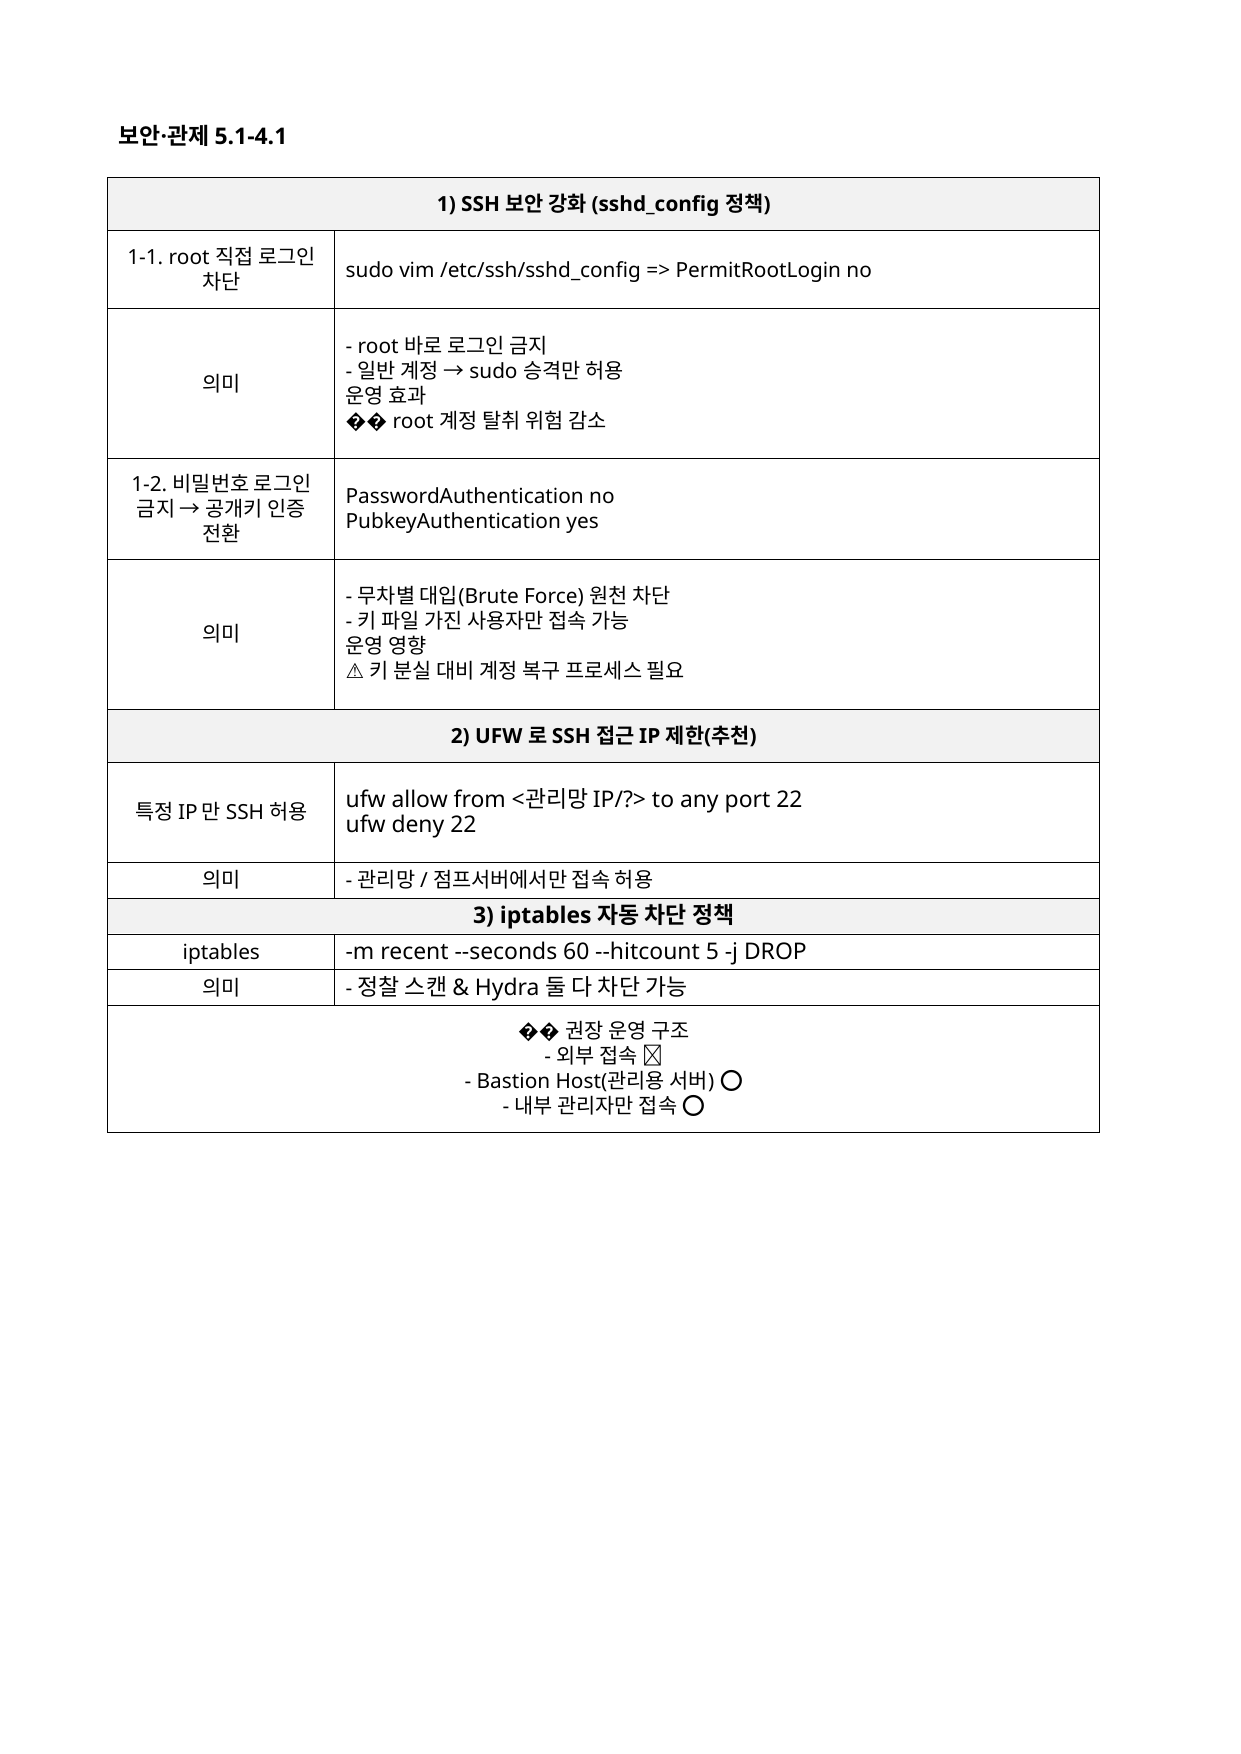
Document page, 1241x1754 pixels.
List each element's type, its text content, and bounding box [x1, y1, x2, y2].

text 보안·관제 5.1-4.1 [118, 118, 1122, 151]
table_header 1) SSH 보안 강화 (sshd_config 정책) [108, 178, 1099, 230]
table_cell 의미 [108, 560, 334, 709]
table_cell - root 바로 로그인 금지 - 일반 계정 → sudo 승격만 허용 운영 효과 �� root 계정 탈취 위험 감소 [335, 309, 1099, 458]
table_cell ufw allow from <관리망IP/?> to any port 22 ufw deny 22 [335, 763, 1099, 862]
table_cell sudo vim /etc/ssh/sshd_config => PermitRootLogin no [335, 231, 1099, 308]
table_cell -m recent --seconds 60 --hitcount 5 -j DROP [335, 935, 1099, 969]
table_cell - 무차별 대입(Brute Force) 원천 차단 - 키 파일 가진 사용자만 접속 가능 운영 영향 ⚠ 키 분실 대비 계정 복구 프로세스 필요 [335, 560, 1099, 709]
table_cell PasswordAuthentication no PubkeyAuthentication yes [335, 459, 1099, 559]
table_cell iptables [108, 935, 334, 969]
table_cell 의미 [108, 970, 334, 1005]
table_cell �� 권장 운영 구조 - 외부 접속 ❌ - Bastion Host(관리용 서버) ⭕ - 내부 관리자만 접속 ⭕ [108, 1006, 1099, 1132]
table_cell 의미 [108, 309, 334, 458]
table_cell 의미 [108, 863, 334, 898]
table_cell - 정찰 스캔 & Hydra 둘 다 차단 가능 [335, 970, 1099, 1005]
table_cell 3) iptables 자동 차단 정책 [108, 899, 1099, 933]
table_cell - 관리망 / 점프서버에서만 접속 허용 [335, 863, 1099, 898]
table_cell 1-1. root 직접 로그인 차단 [108, 231, 334, 308]
table_cell 1-2. 비밀번호 로그인 금지 → 공개키 인증 전환 [108, 459, 334, 559]
table_cell 특정 IP만 SSH 허용 [108, 763, 334, 862]
table_cell 2) UFW 로 SSH 접근 IP 제한(추천) [108, 710, 1099, 762]
